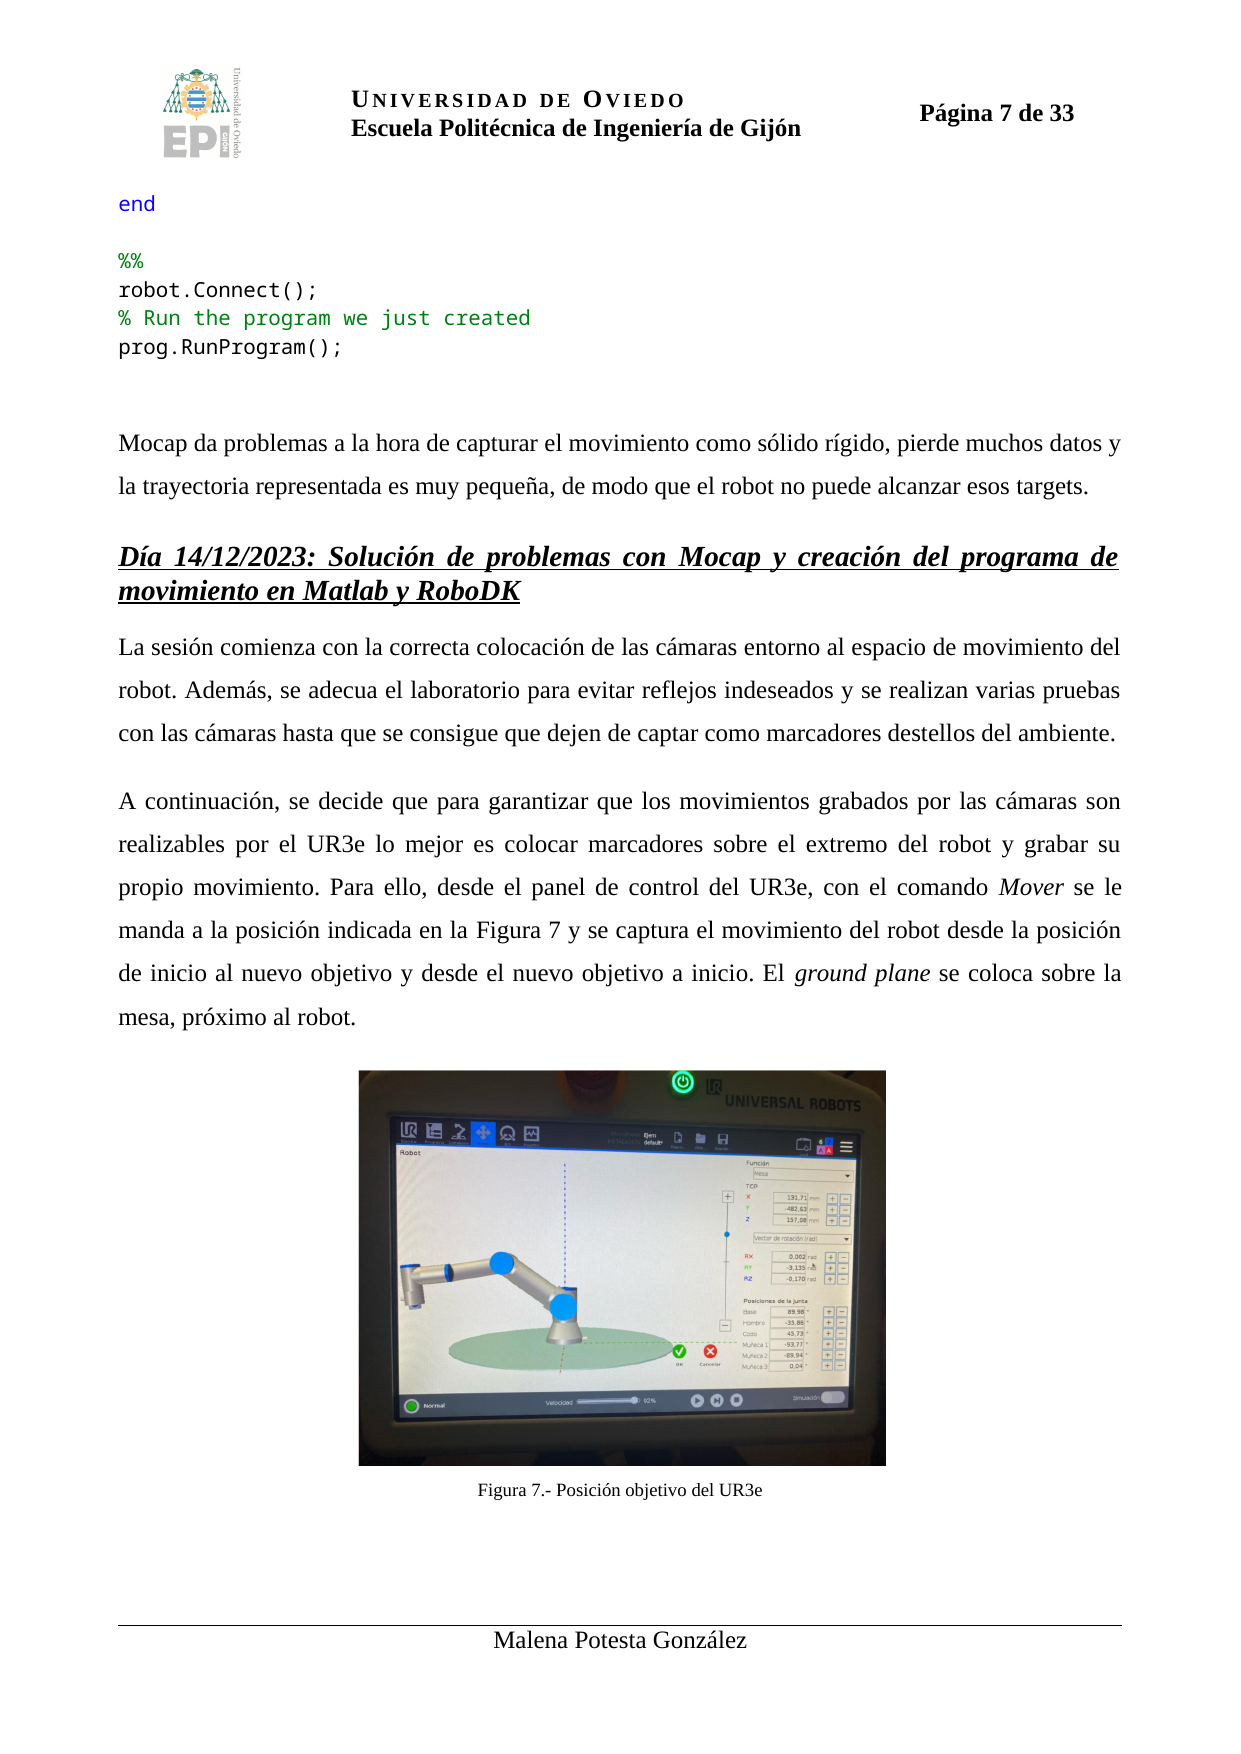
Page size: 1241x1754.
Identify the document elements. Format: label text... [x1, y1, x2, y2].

text Mocap da problemas a la hora de capturar el movimiento como sólido rígido, pierde muchos datos y la trayectoria representada es muy pequeña, de modo que el robot no puede alcanzar esos targets. [118, 428, 1122, 500]
subtitle Día 14/12/2023: Solución de problemas con Mocap y creación del programa de movimiento en Matlab y RoboDK [118, 539, 1122, 607]
picture [158, 65, 245, 161]
text % Run the program we just created [118, 303, 1122, 332]
text La sesión comienza con la correcta colocación de las cámaras entorno al espacio de movimiento del robot. Además, se adecua el laboratorio para evitar reflejos indeseados y se realizan varias pruebas con las cámaras hasta que se consigue que dejen de captar como marcadores destellos del ambiente. [118, 632, 1122, 747]
text Figura 7.- Posición objetivo del UR3e [118, 1479, 1122, 1501]
text robot.Connect(); [118, 275, 1122, 303]
text %% [118, 246, 1122, 275]
text end [118, 189, 1122, 218]
text A continuación, se decide que para garantizar que los movimientos grabados por las cámaras son realizables por el UR3e lo mejor es colocar marcadores sobre el extremo del robot y grabar su propio movimiento. Para ello, desde el panel de control del UR3e, con el comando Mover se le manda a la posición indicada en la Figura 7 y se captura el movimiento del robot desde la posición de inicio al nuevo objetivo y desde el nuevo objetivo a inicio. El ground plane se coloca sobre la mesa, próximo al robot. [118, 786, 1122, 1030]
picture [359, 1071, 885, 1466]
text prog.RunProgram(); [118, 332, 1122, 360]
